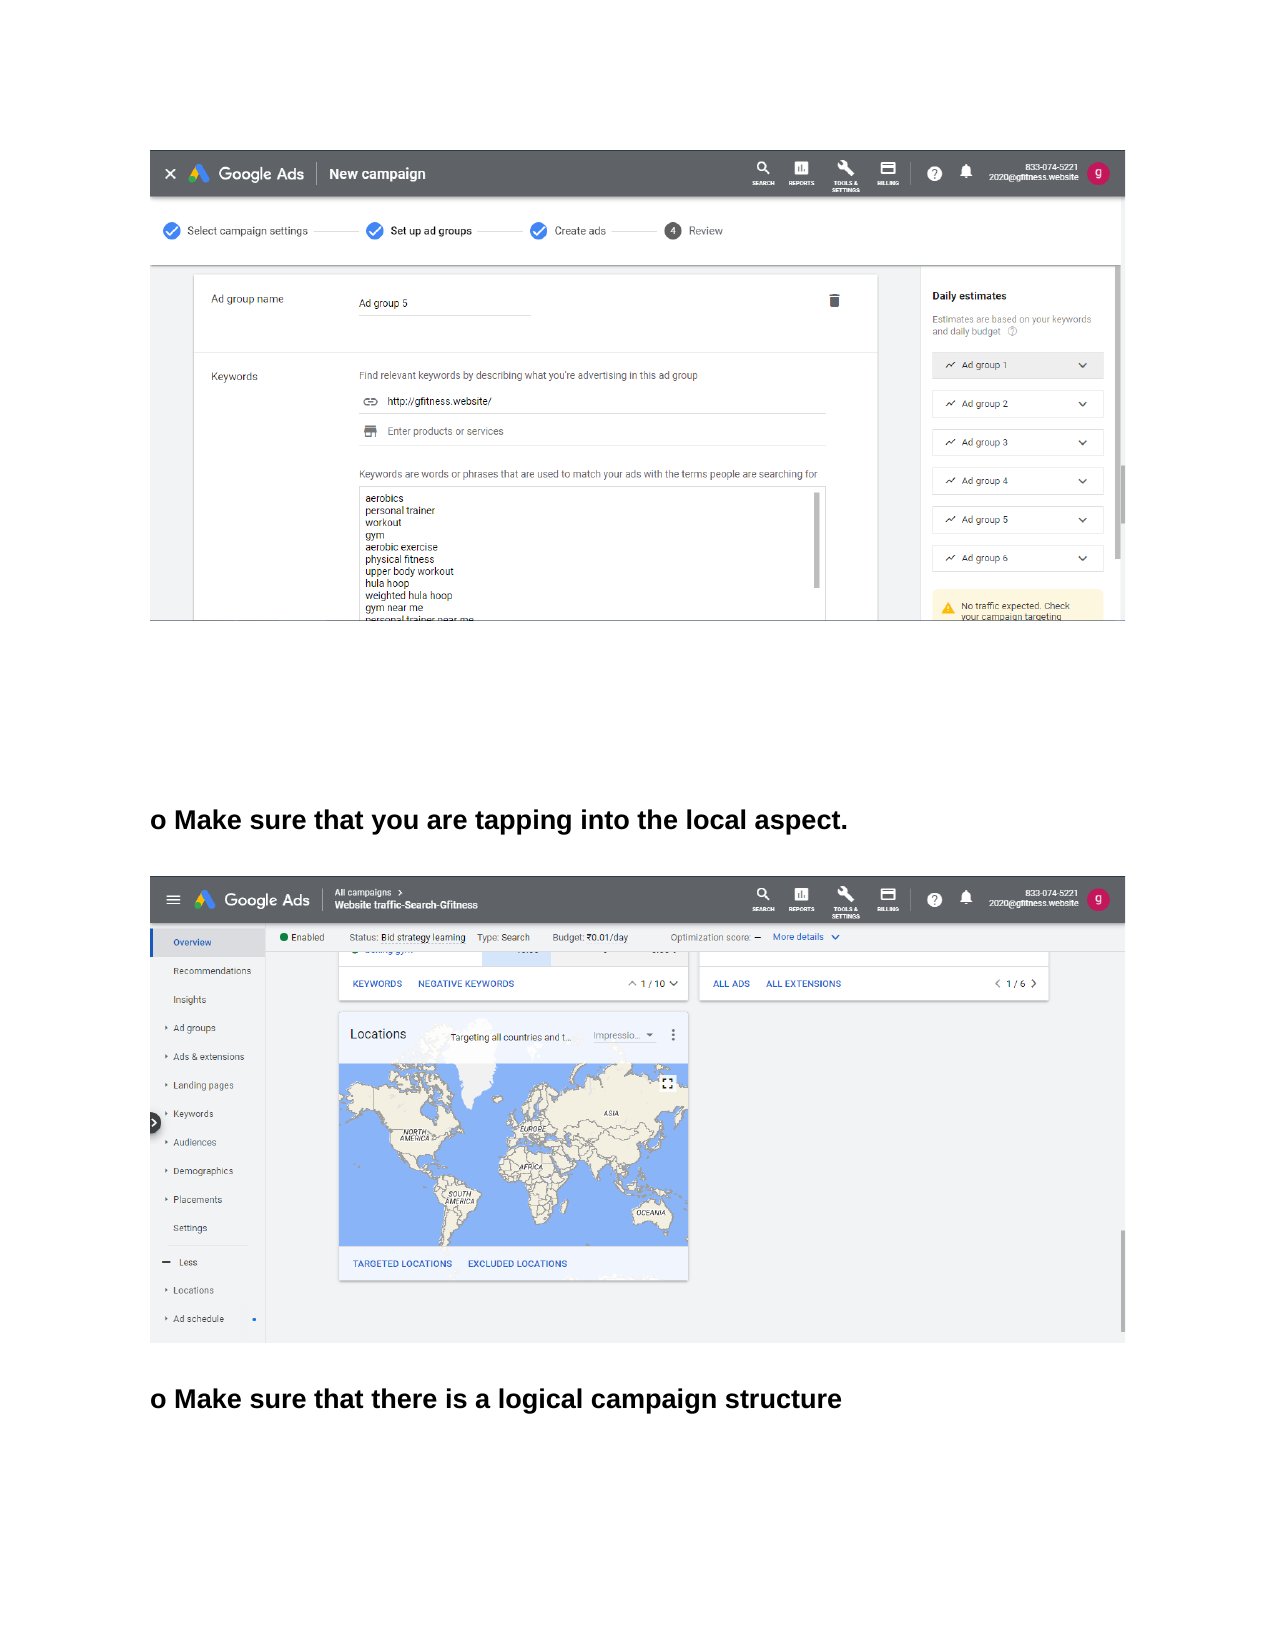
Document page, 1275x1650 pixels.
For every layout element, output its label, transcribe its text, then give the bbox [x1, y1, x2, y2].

text o Make sure that you are tapping into the local aspect. [150, 804, 1125, 836]
picture [150, 876, 1125, 1343]
picture [150, 150, 1125, 621]
text o Make sure that there is a logical campaign structure [150, 1383, 1125, 1414]
